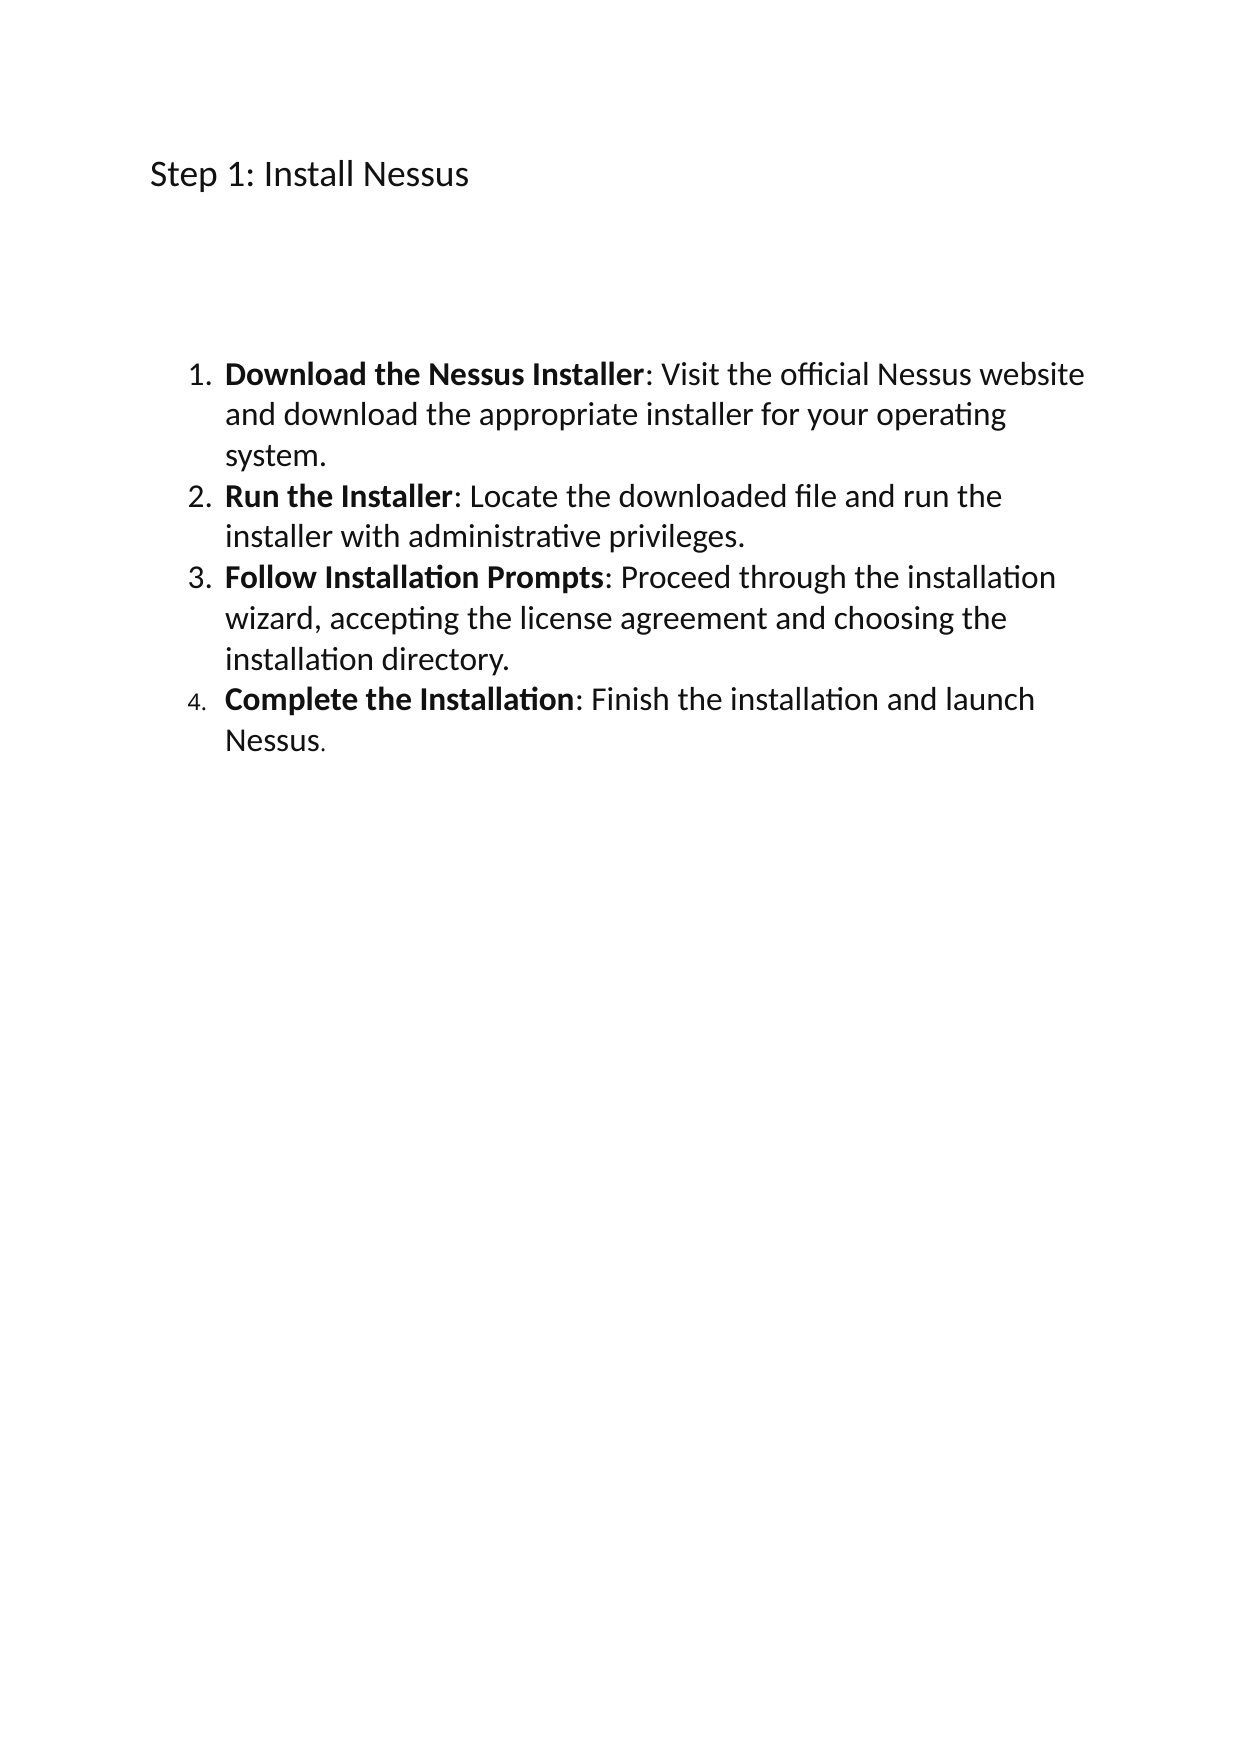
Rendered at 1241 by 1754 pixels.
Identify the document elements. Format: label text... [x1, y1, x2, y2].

list Complete the Installation: Finish the installation and launch Nessus. [187, 678, 1090, 760]
subtitle Step 1: Install Nessus [150, 150, 1090, 196]
list Run the Installer: Locate the downloaded file and run the installer with administrative privileges. [187, 475, 1090, 556]
list Follow Installation Prompts: Proceed through the installation wizard, accepting the license agreement and choosing the installation directory. [187, 556, 1090, 678]
list Download the Nessus Installer: Visit the official Nessus website and download the appropriate installer for your operating system. [187, 353, 1090, 475]
